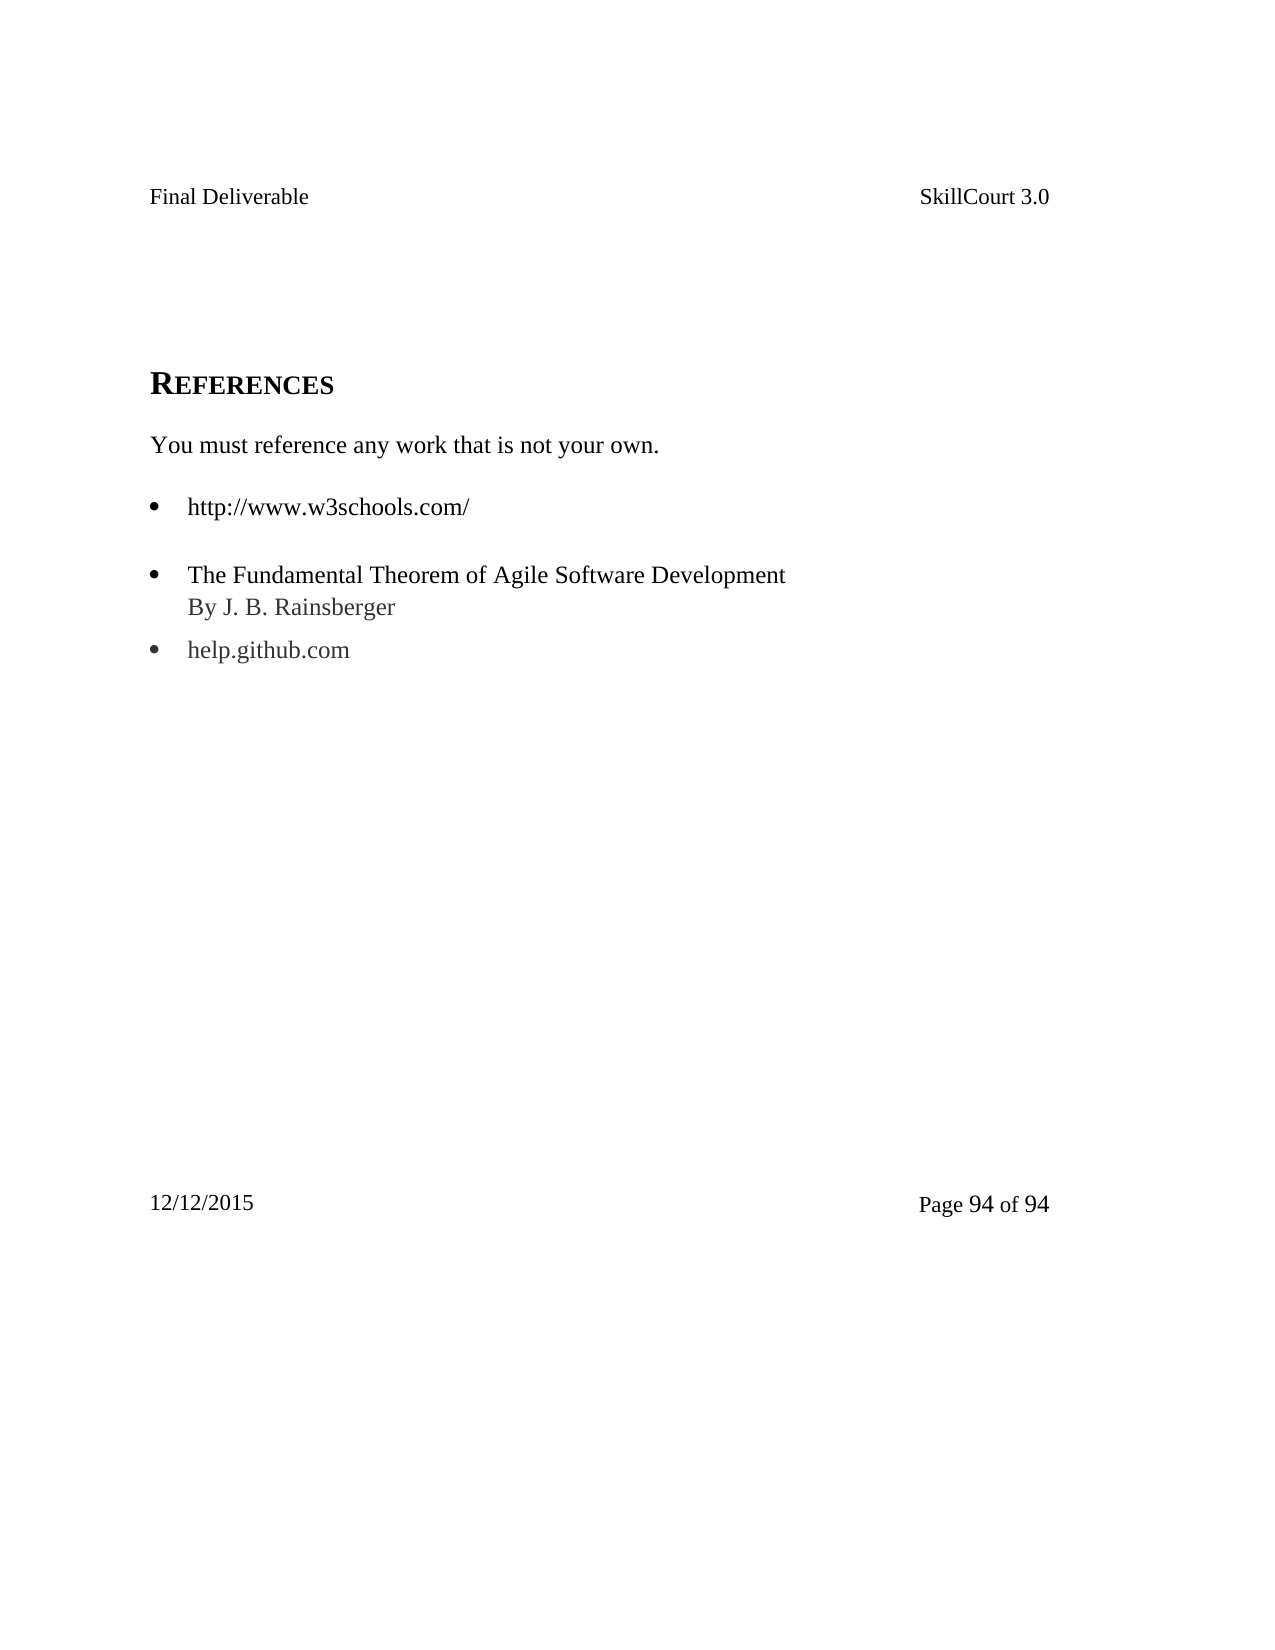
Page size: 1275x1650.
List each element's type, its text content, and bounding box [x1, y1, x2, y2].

list The Fundamental Theorem of Agile Software Development [150, 558, 1125, 589]
text By J. B. Rainsberger [150, 589, 1125, 621]
text You must reference any work that is not your own. [150, 430, 1125, 459]
list http://www.w3schools.com/ [150, 492, 1125, 521]
list help.github.com [150, 633, 1125, 664]
subtitle References [150, 363, 1125, 401]
